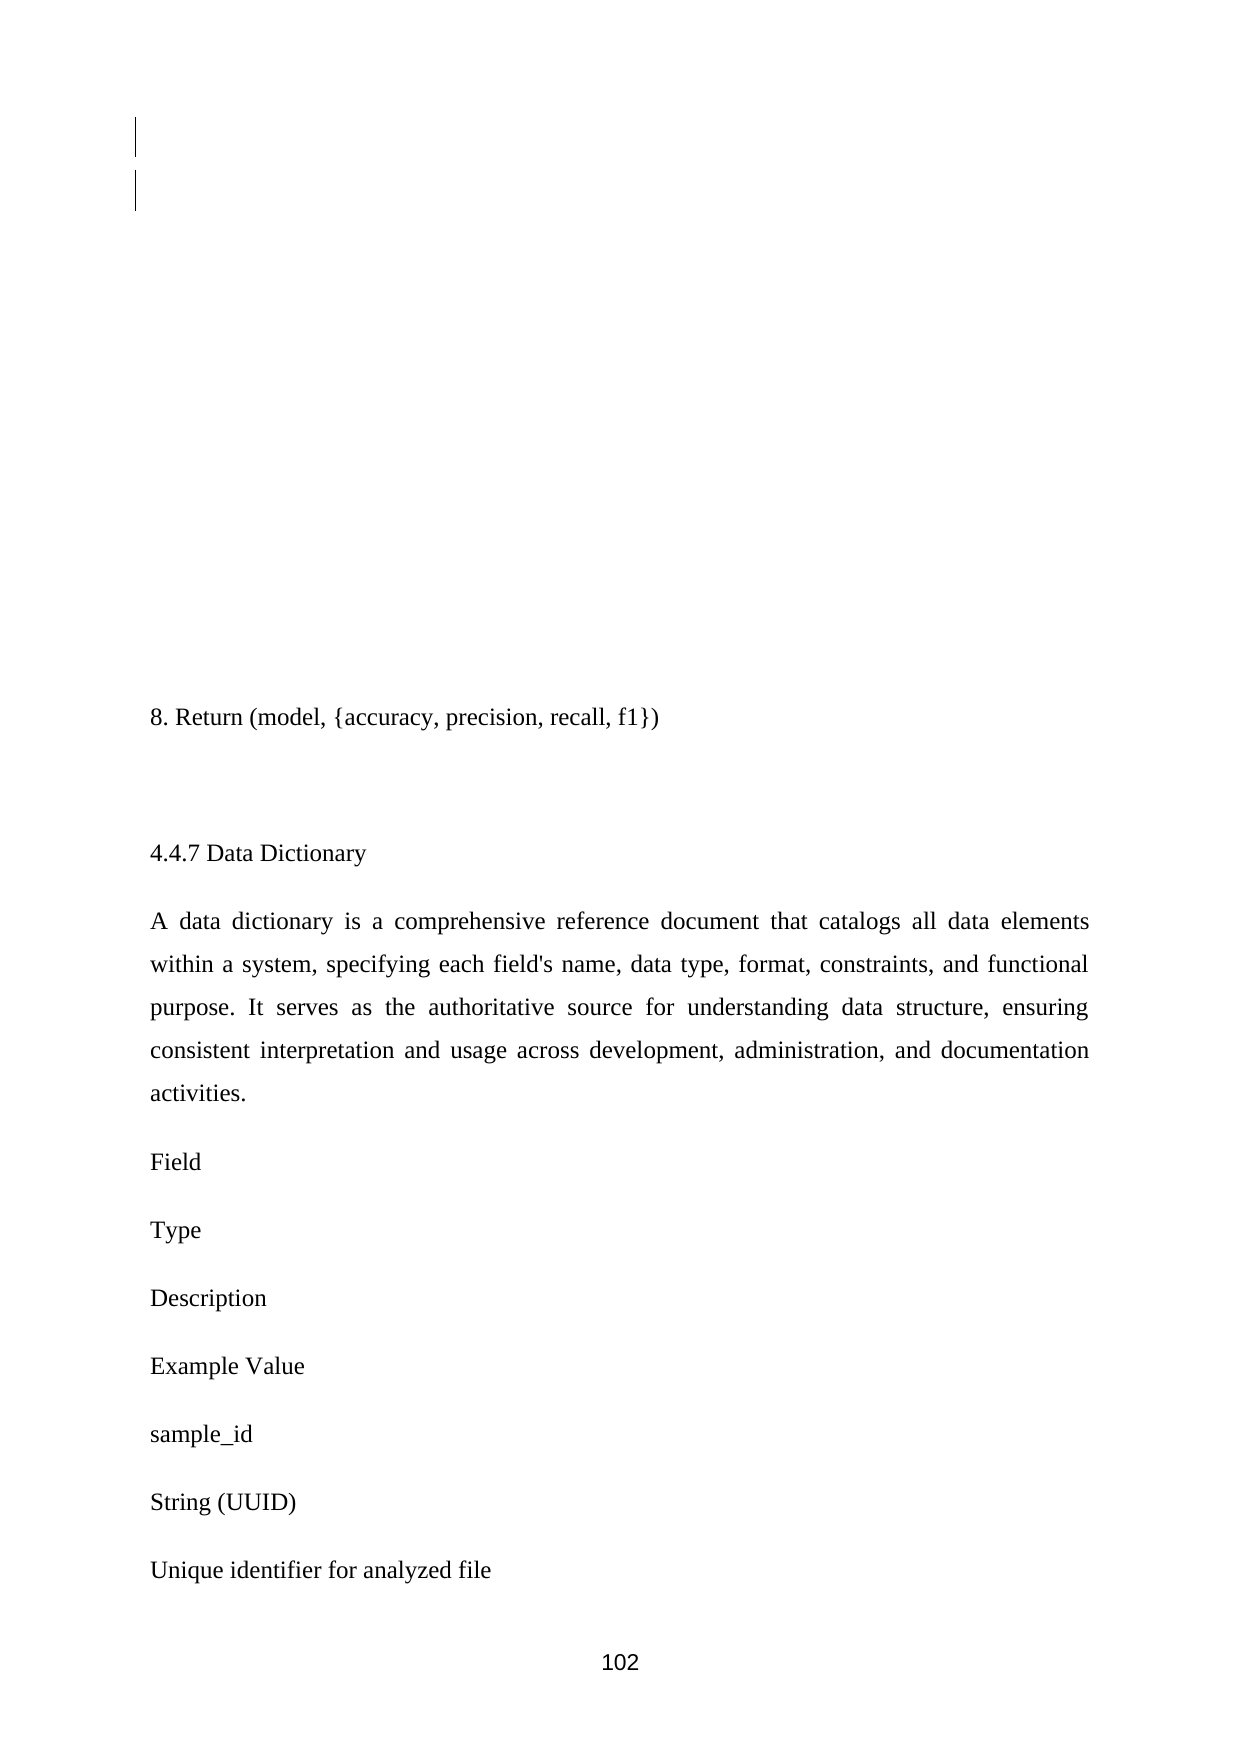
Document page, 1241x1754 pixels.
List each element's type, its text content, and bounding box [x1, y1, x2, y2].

text sample_id [150, 1419, 1090, 1448]
text Type [150, 1215, 1090, 1243]
text Field [150, 1147, 1090, 1175]
text A data dictionary is a comprehensive reference document that catalogs all data elements within a system, specifying each field's name, data type, format, constraints, and functional purpose. It serves as the authoritative source for understanding data structure, ensuring consistent interpretation and usage across development, administration, and documentation activities. [150, 906, 1090, 1107]
text 4.4.7 Data Dictionary [150, 838, 1090, 867]
text Unique identifier for analyzed file [150, 1555, 1090, 1584]
text Description [150, 1283, 1090, 1312]
text Example Value [150, 1351, 1090, 1380]
text 8. Return (model, {accuracy, precision, recall, f1}) [150, 702, 1090, 730]
text String (UUID) [150, 1487, 1090, 1516]
